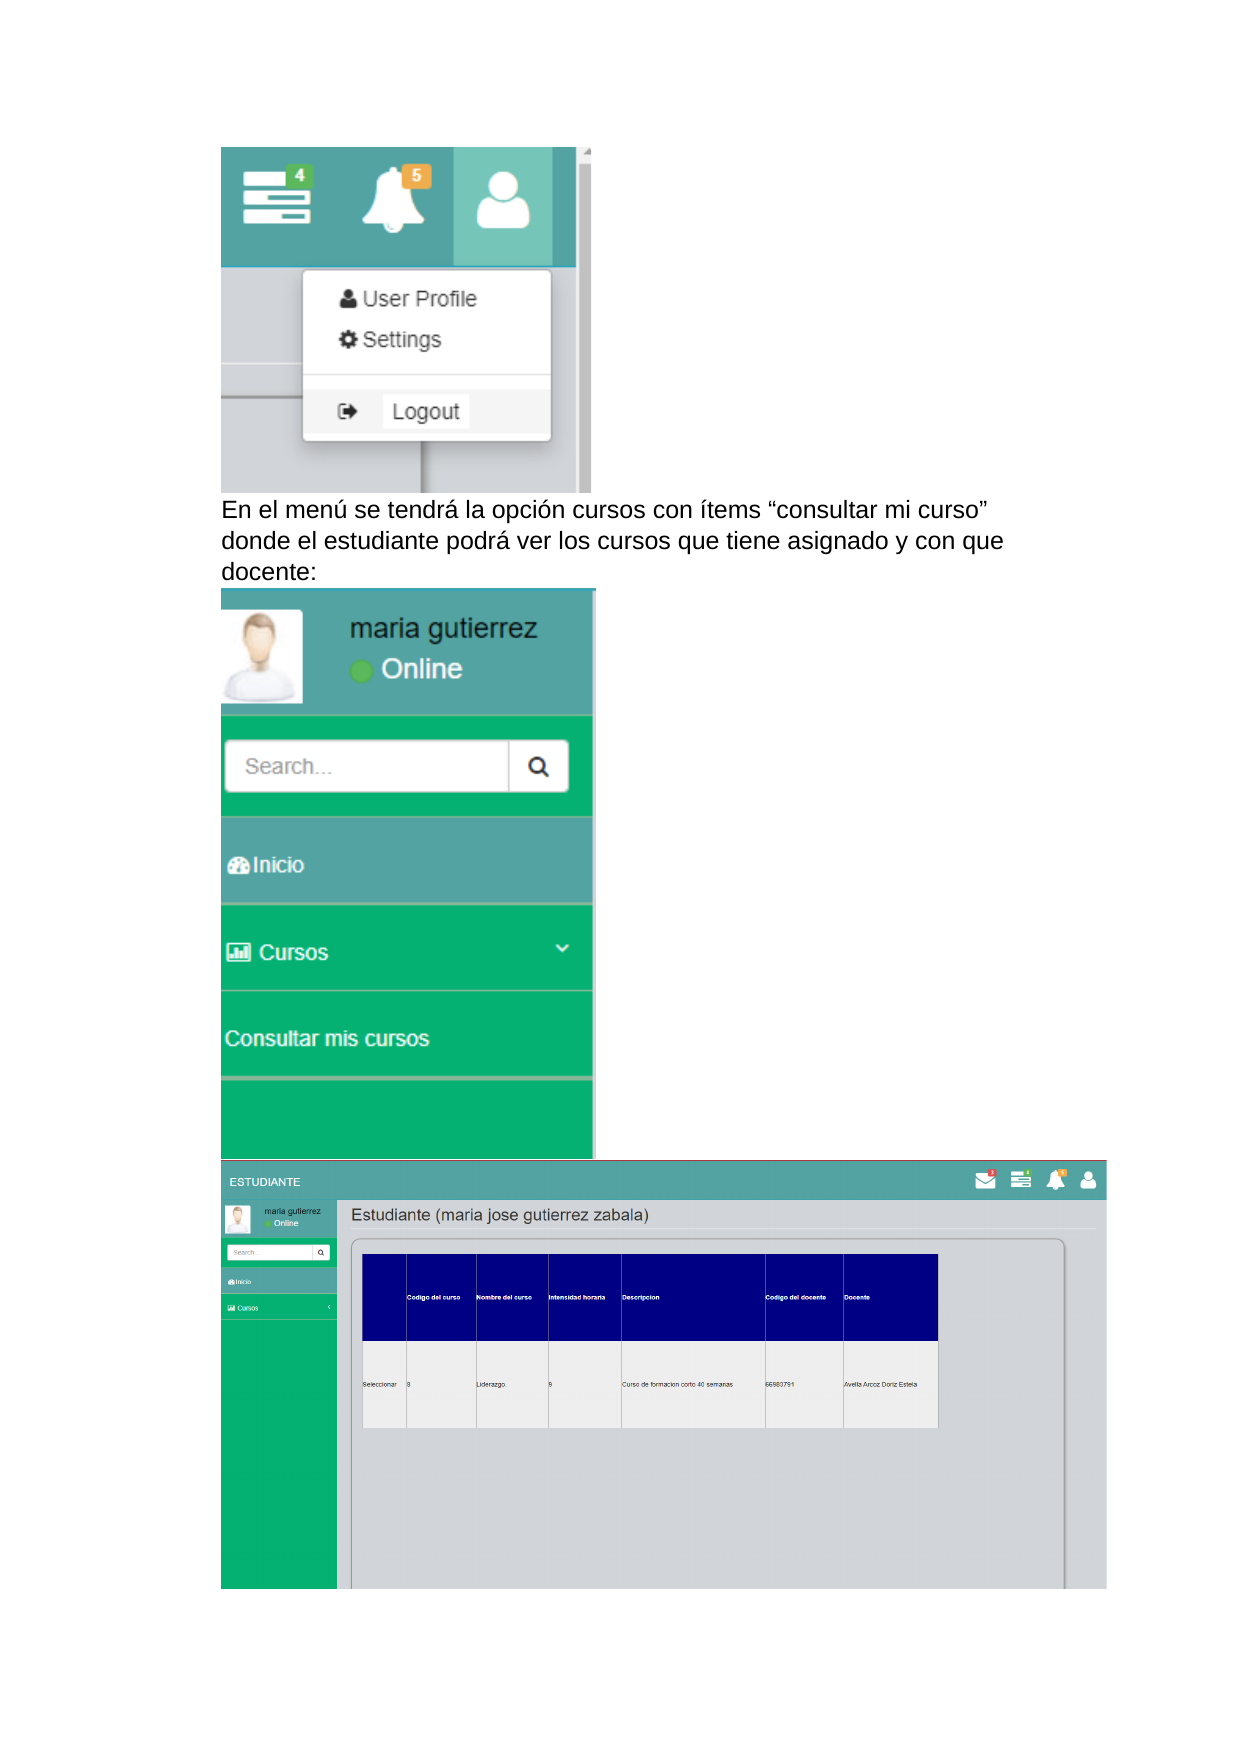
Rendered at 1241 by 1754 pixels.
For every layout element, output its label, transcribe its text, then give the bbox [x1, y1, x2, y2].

picture [221, 1160, 1107, 1589]
list En el menú se tendrá la opción cursos con ítems “consultar mi curso” donde el estudiante podrá ver los cursos que tiene asignado y con que docente: [221, 495, 1063, 586]
picture [221, 147, 592, 493]
picture [221, 588, 596, 1159]
